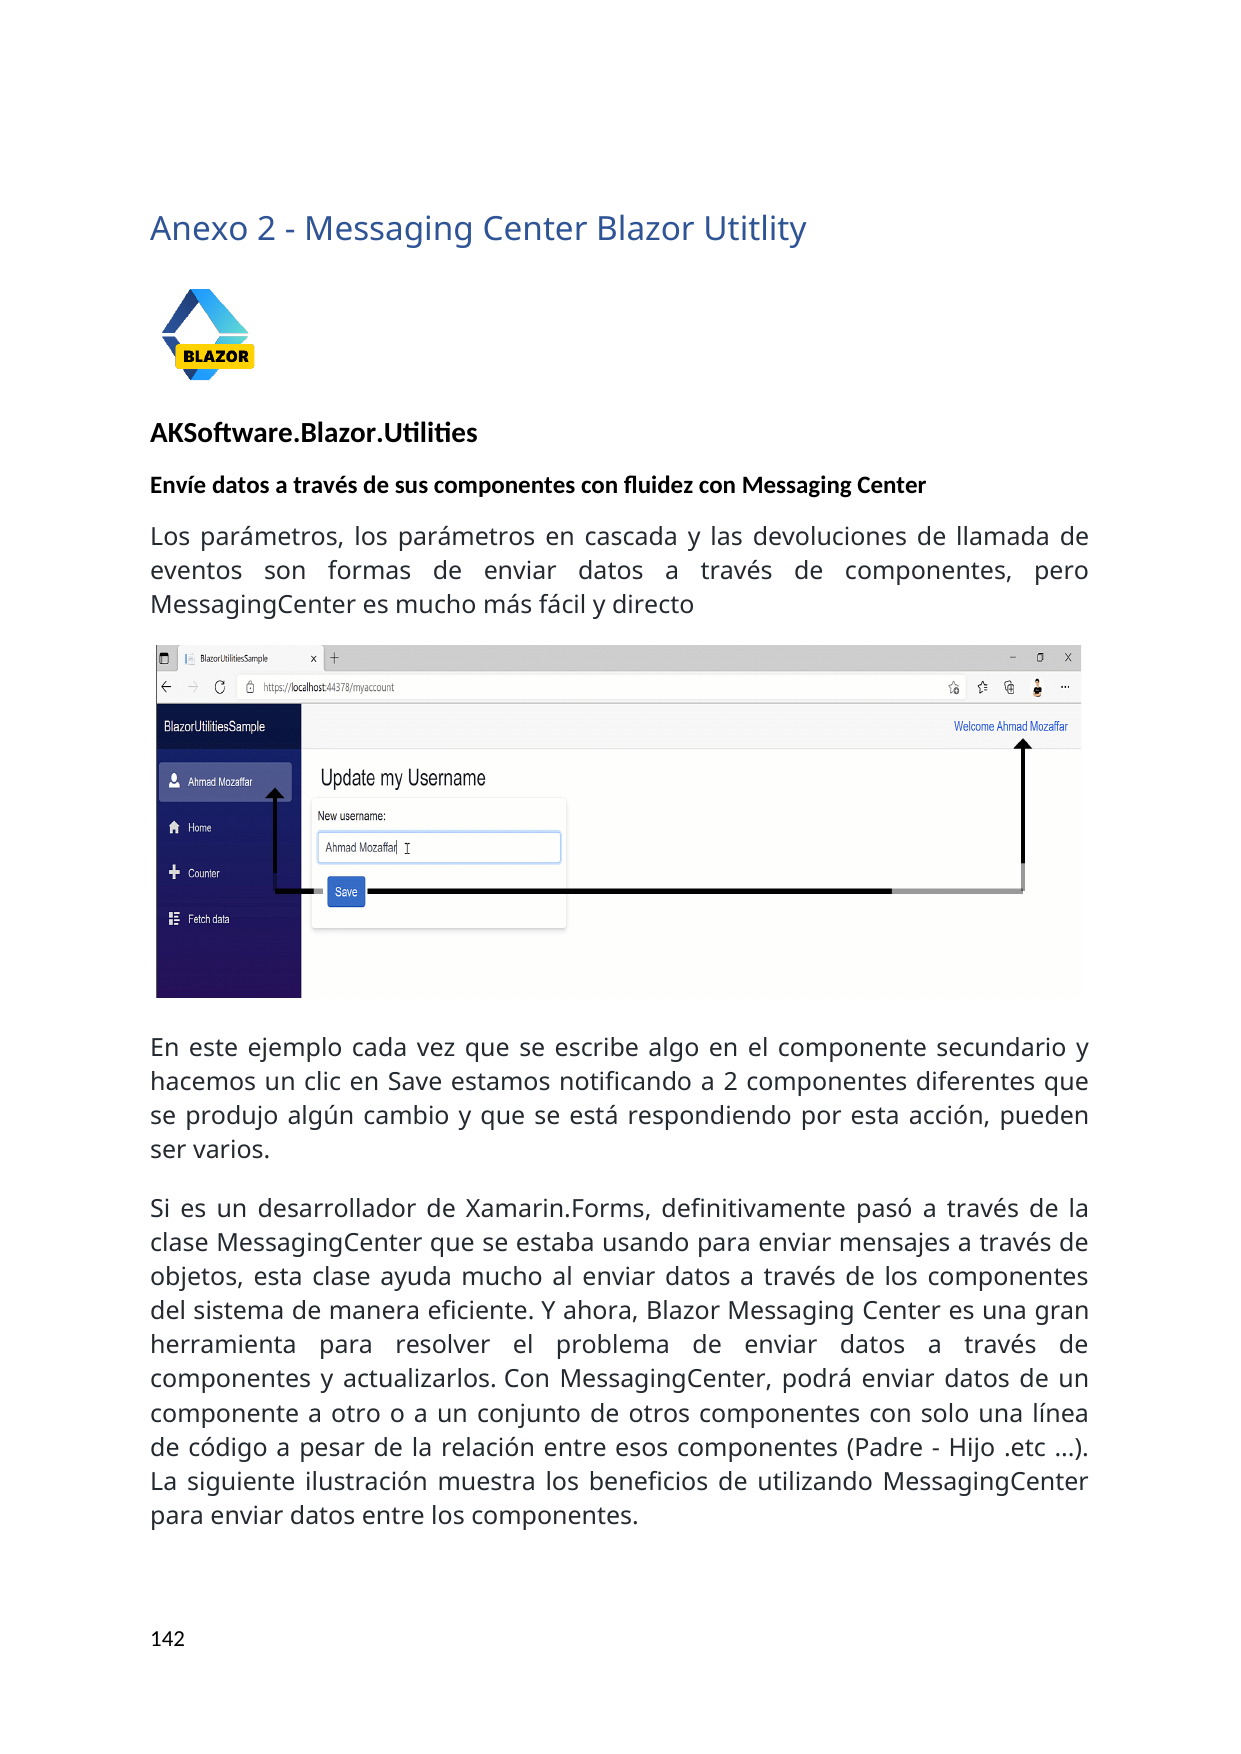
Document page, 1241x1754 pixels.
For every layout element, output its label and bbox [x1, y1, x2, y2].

picture [156, 645, 1082, 998]
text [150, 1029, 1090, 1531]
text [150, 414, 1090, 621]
picture [150, 279, 260, 389]
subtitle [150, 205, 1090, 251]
